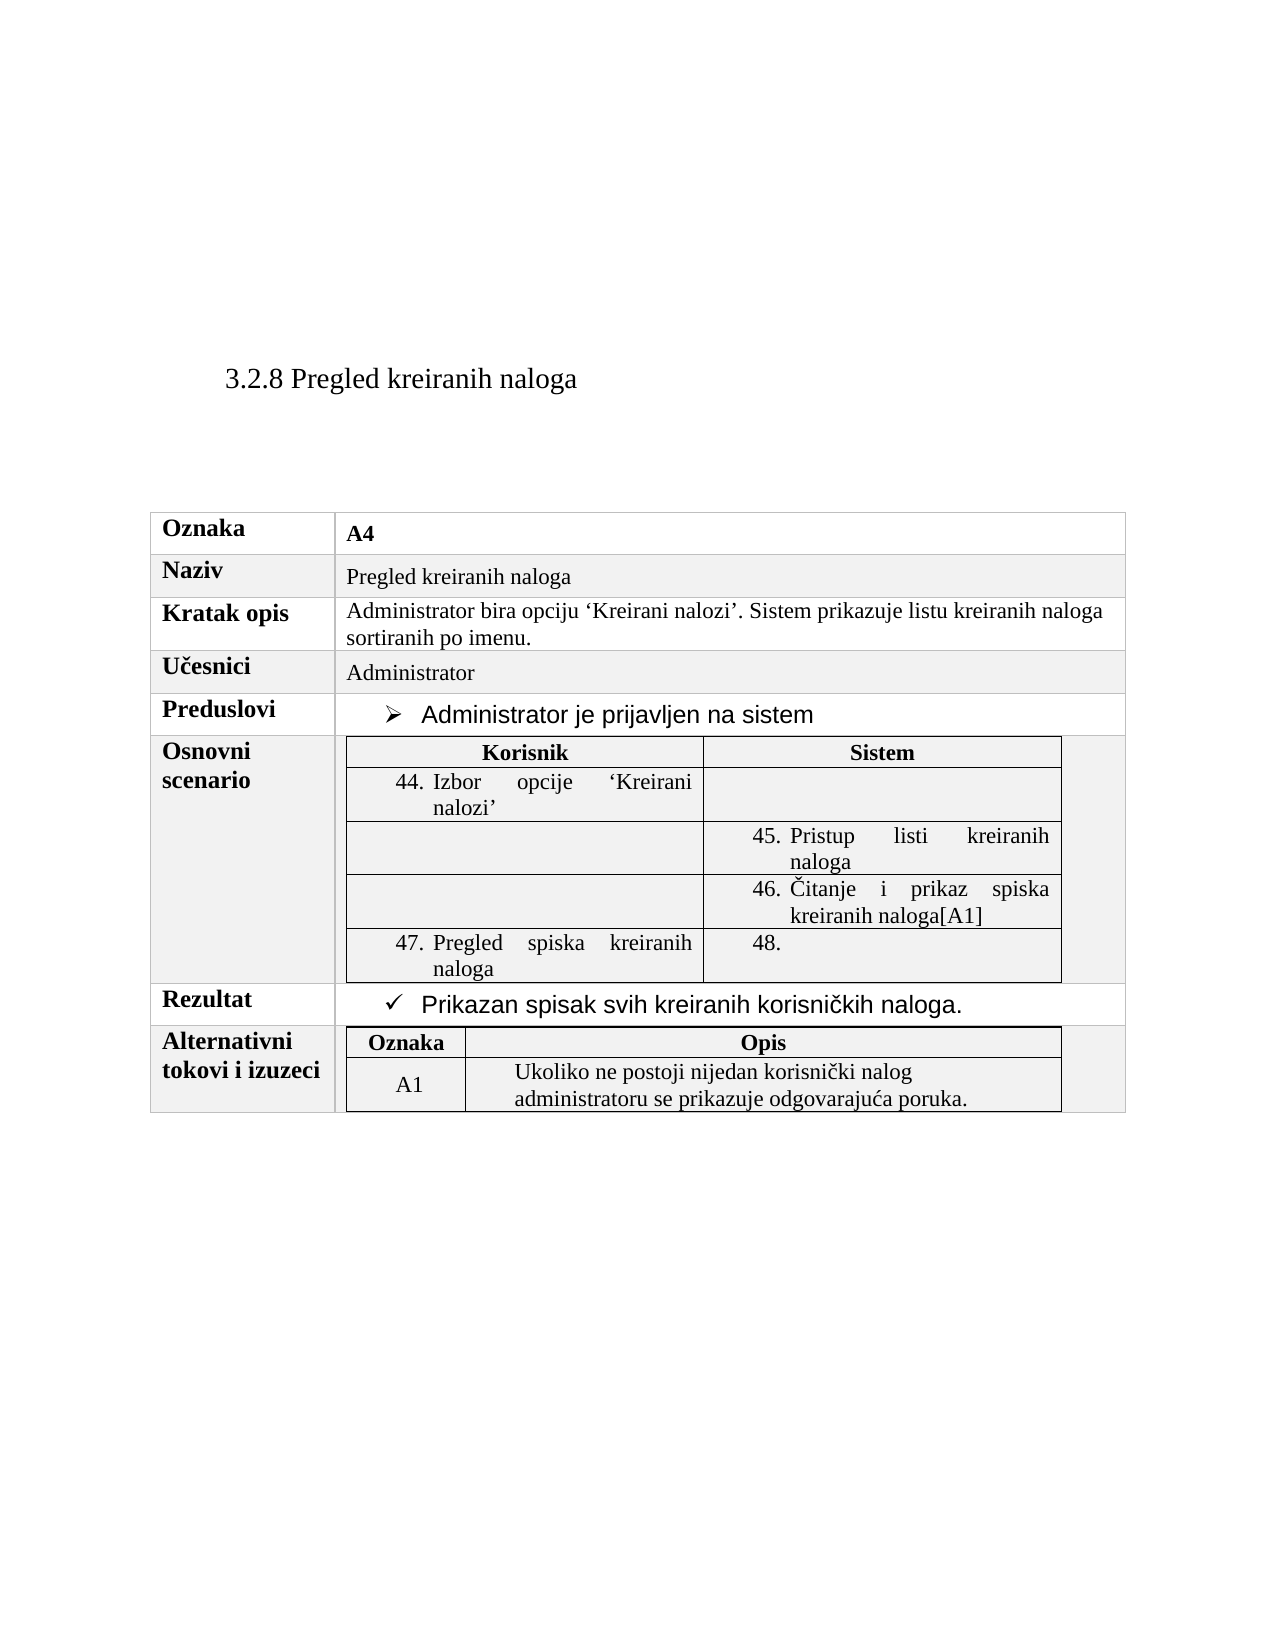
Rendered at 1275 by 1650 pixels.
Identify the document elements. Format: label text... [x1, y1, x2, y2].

table_cell Alternativni tokovi i izuzeci [151, 1026, 334, 1112]
table_cell Naziv [151, 555, 334, 597]
table_cell Administrator [336, 651, 1125, 693]
table_cell [1062, 1026, 1125, 1112]
table_cell Administrator je prijavljen na sistem [336, 694, 1125, 735]
table_cell Rezultat [151, 984, 334, 1025]
table_header Oznaka [151, 513, 334, 554]
table_cell [704, 822, 1061, 874]
table_cell [347, 822, 703, 874]
table_cell Kratak opis [151, 598, 334, 650]
table_cell Administrator bira opciju ‘Kreirani nalozi’. Sistem prikazuje listu kreiranih naloga sortiranih po imenu. [336, 598, 1125, 650]
table_cell Pregled kreiranih naloga [336, 555, 1125, 597]
table_cell [347, 1028, 465, 1057]
table_cell [1062, 736, 1125, 983]
table_header A4 [336, 513, 1125, 554]
text 3.2.8 Pregled kreiranih naloga [150, 361, 1125, 395]
table_cell [336, 736, 346, 983]
table_cell Učesnici [151, 651, 334, 693]
table_cell [347, 1058, 465, 1111]
table_cell [704, 737, 1061, 767]
table_cell [347, 875, 703, 928]
table_cell [336, 1026, 346, 1112]
table_cell [347, 929, 703, 982]
table_cell Prikazan spisak svih kreiranih korisničkih naloga. [336, 984, 1125, 1025]
table_cell Preduslovi [151, 694, 334, 735]
table_cell [704, 768, 1061, 821]
table_cell [347, 768, 703, 821]
table_cell [466, 1028, 1061, 1057]
table_cell Osnovni scenario [151, 736, 334, 983]
table_cell [347, 737, 703, 767]
table_cell [466, 1058, 1061, 1111]
table_cell [704, 875, 1061, 928]
table_cell [704, 929, 1061, 982]
